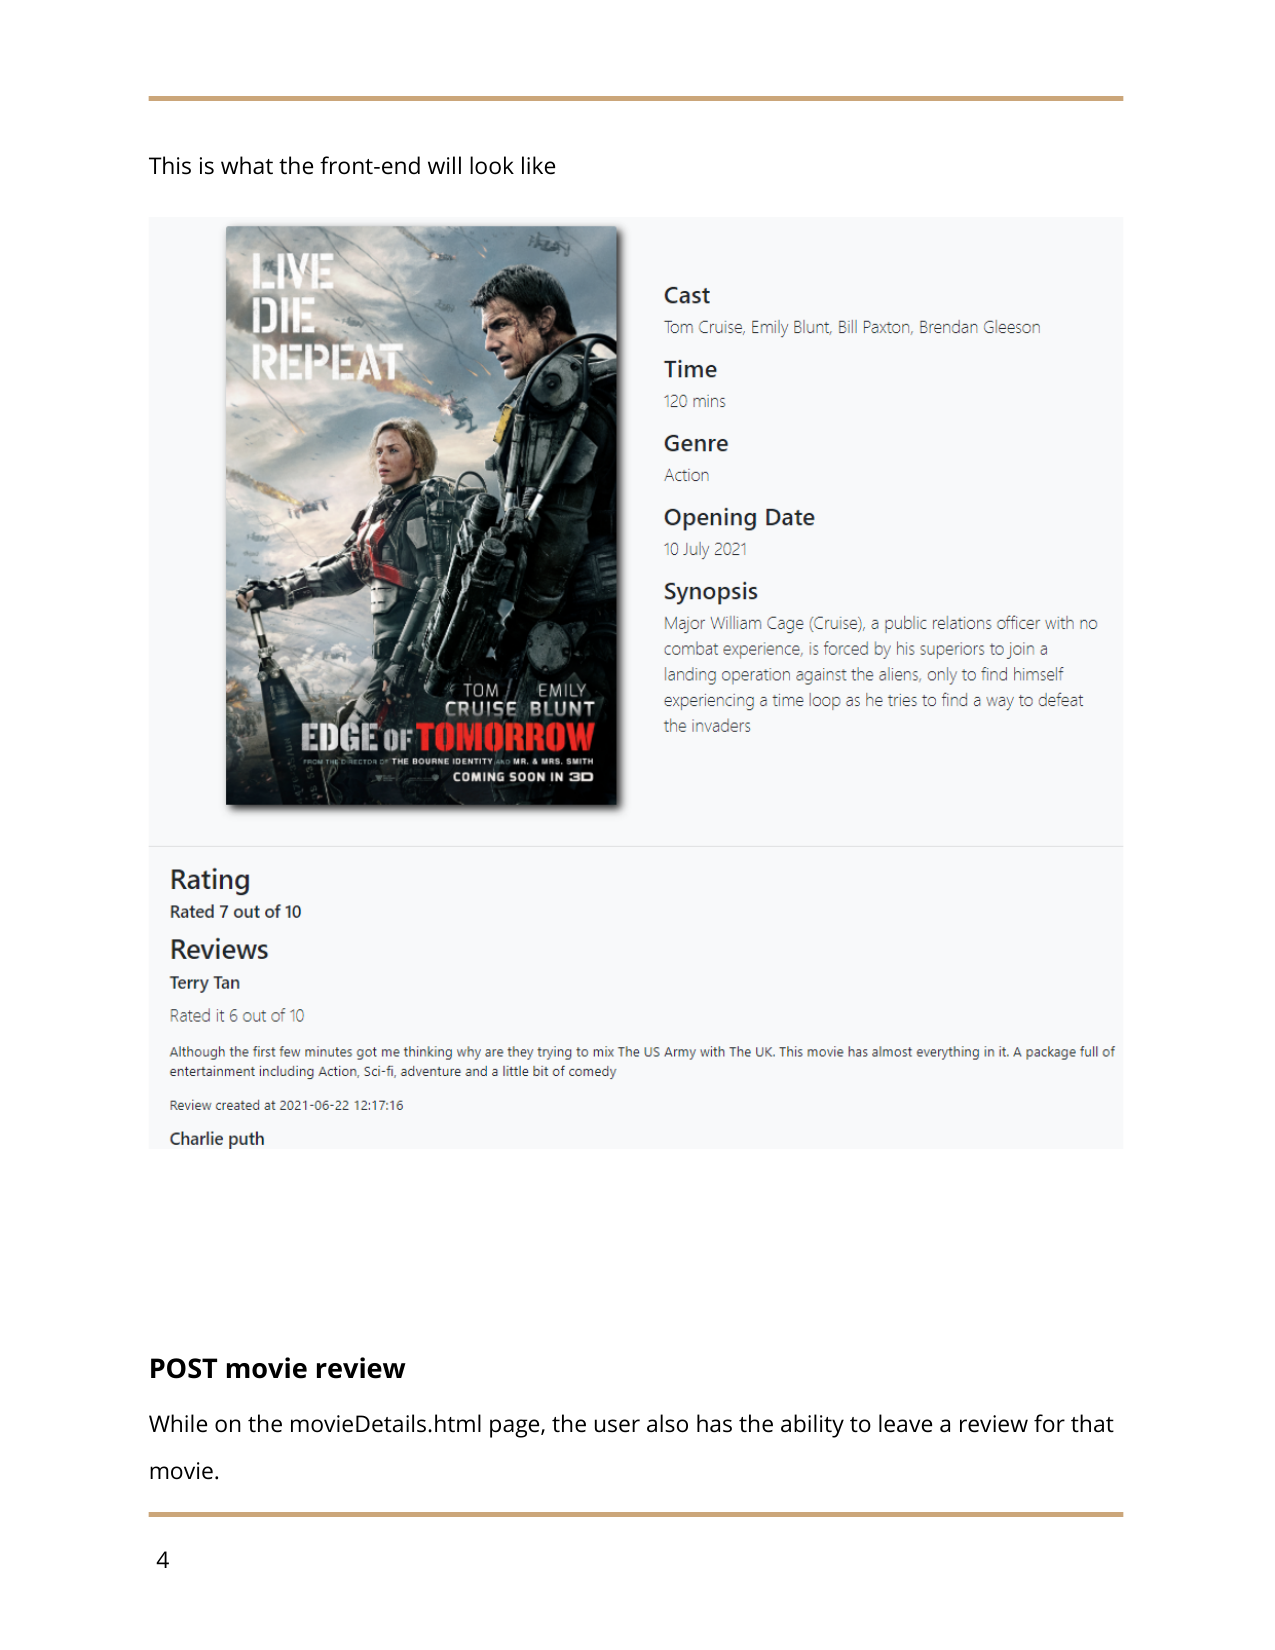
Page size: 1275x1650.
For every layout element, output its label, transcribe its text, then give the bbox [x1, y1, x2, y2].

picture [148, 96, 1124, 101]
picture [148, 1512, 1124, 1517]
picture [148, 217, 1124, 1149]
text This is what the front-end will look like [148, 150, 1125, 181]
subtitle POST movie review [148, 1350, 939, 1387]
text While on the movieDetails.html page, the user also has the ability to leave a review for that movie. [148, 1408, 1125, 1486]
